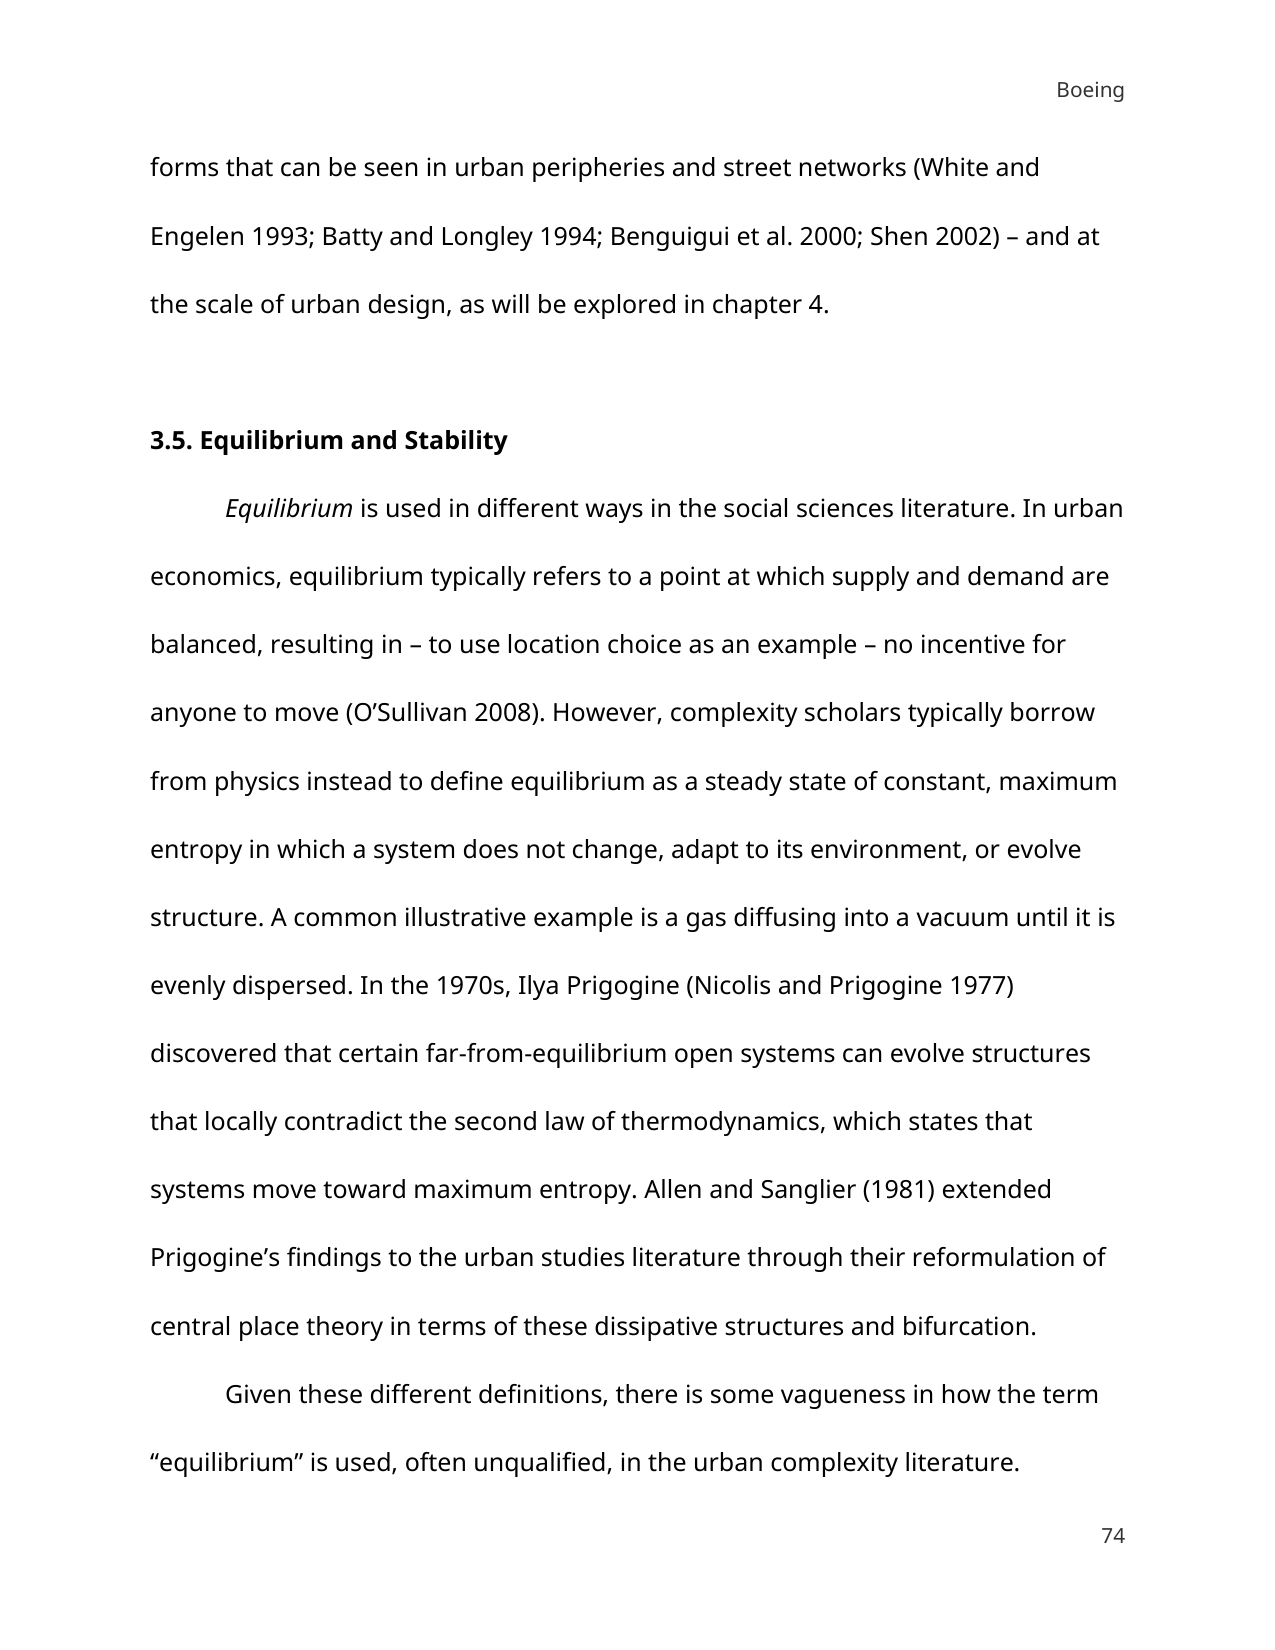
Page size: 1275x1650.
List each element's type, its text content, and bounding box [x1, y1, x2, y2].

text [150, 150, 1125, 320]
text Equilibrium is used in different ways in the social sciences literature. In urban economics, equilibrium typically refers to a point at which supply and demand are balanced, resulting in – to use location choice as an example – no incentive for anyone to move (O’Sullivan 2008). However, complexity scholars typically borrow from physics instead to define equilibrium as a steady state of constant, maximum entropy in which a system does not change, adapt to its environment, or evolve structure. A common illustrative example is a gas diffusing into a vacuum until it is evenly dispersed. In the 1970s, Ilya Prigogine (Nicolis and Prigogine 1977) discovered that certain far-from-equilibrium open systems can evolve structures that locally contradict the second law of thermodynamics, which states that systems move toward maximum entropy. Allen and Sanglier (1981) extended Prigogine’s findings to the urban studies literature through their reformulation of central place theory in terms of these dissipative structures and bifurcation. [150, 491, 1125, 1342]
subtitle Equilibrium and Stability [150, 422, 1125, 457]
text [150, 1376, 1125, 1478]
